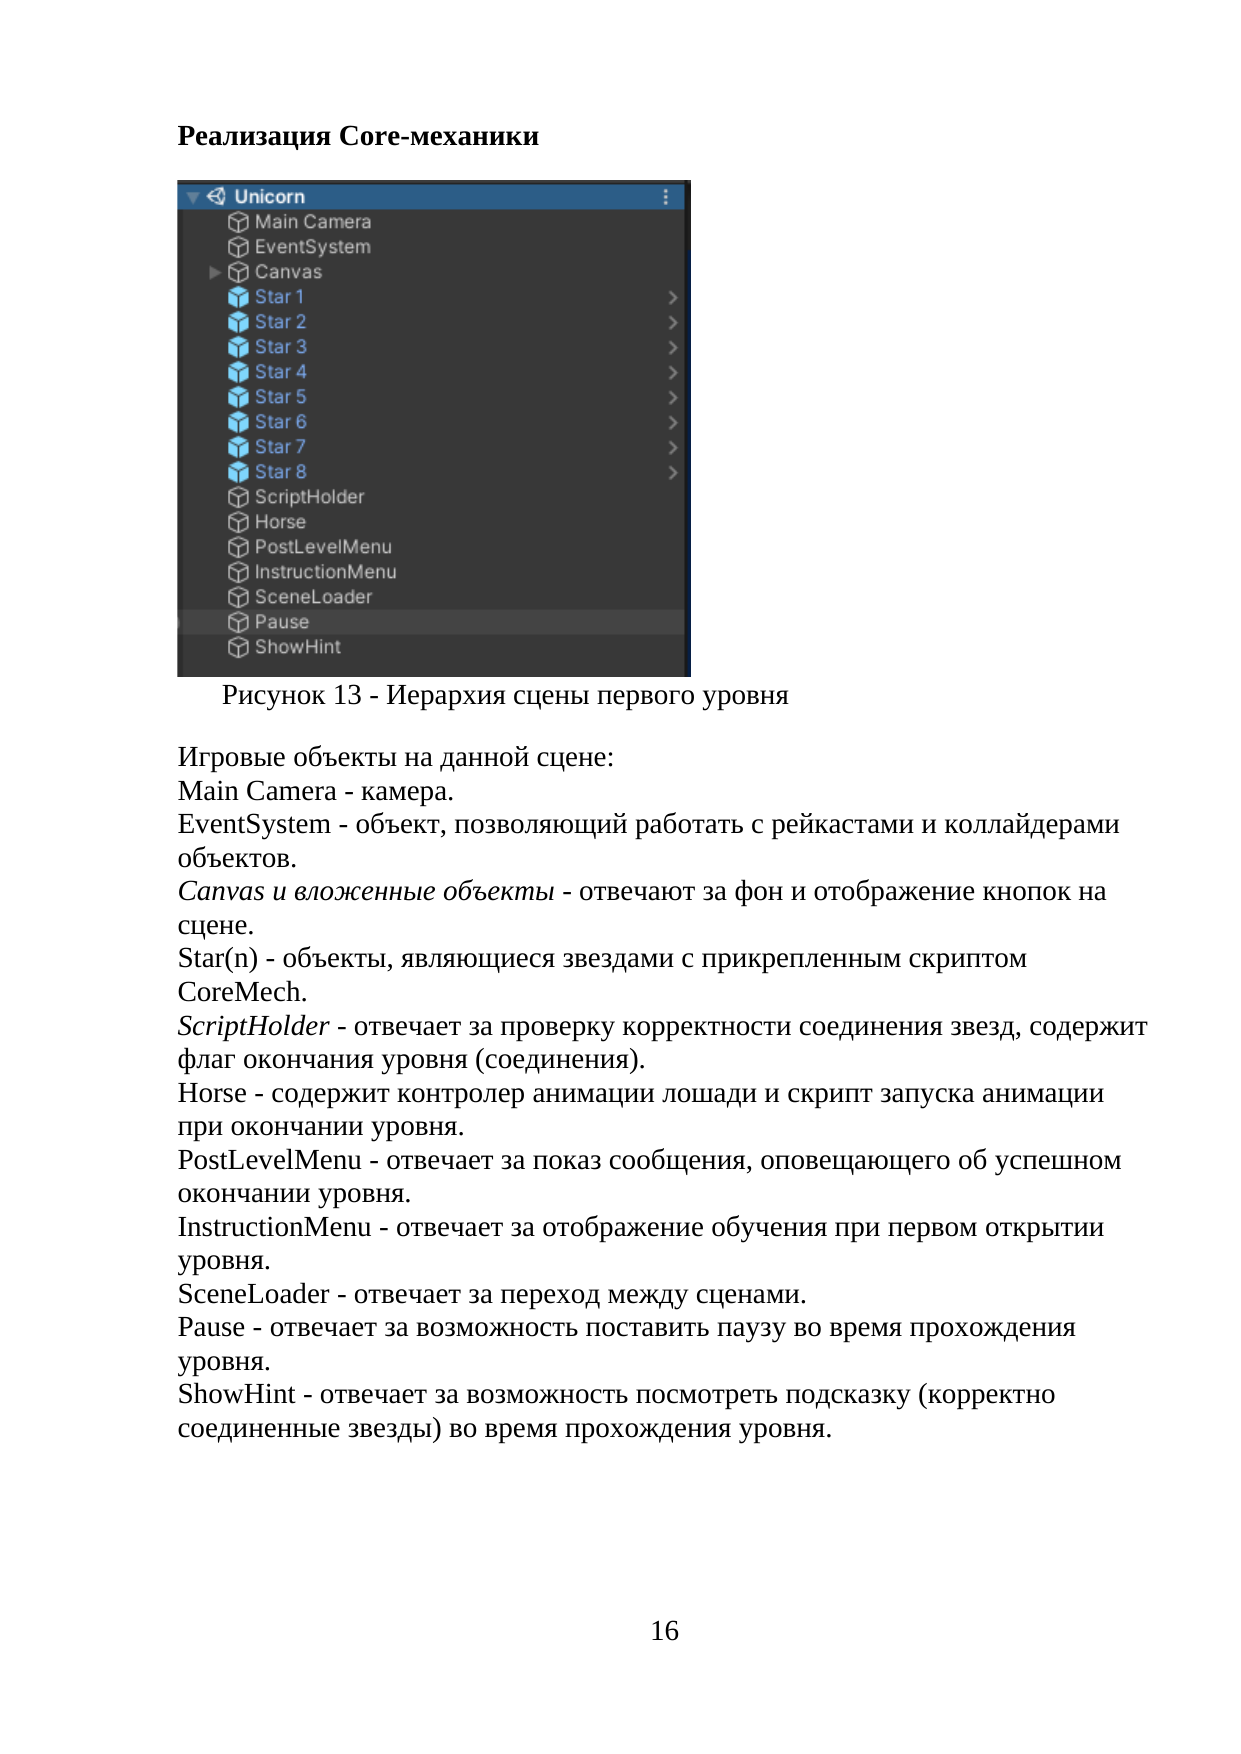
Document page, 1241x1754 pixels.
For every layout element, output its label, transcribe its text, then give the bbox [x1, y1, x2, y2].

picture [177, 180, 691, 677]
text Игровые объекты на данной сцене: [177, 739, 1152, 773]
text Pause - отвечает за возможность поставить паузу во время прохождения уровня. [177, 1309, 1152, 1377]
text ShowHint - отвечает за возможность посмотреть подсказку (корректно соединенные звезды) во время прохождения уровня. [177, 1377, 1152, 1444]
text Рисунок 13 - Иерархия сцены первого уровня [177, 677, 1152, 711]
text Реализация Core-механики [177, 118, 1152, 152]
text Main Camera - камера. [177, 773, 1152, 806]
text InstructionMenu - отвечает за отображение обучения при первом открытии уровня. [177, 1209, 1152, 1276]
text SceneLoader - отвечает за переход между сценами. [177, 1276, 1152, 1309]
text PostLevelMenu - отвечает за показ сообщения, оповещающего об успешном окончании уровня. [177, 1142, 1152, 1209]
text Canvas и вложенные объекты - отвечают за фон и отображение кнопок на сцене. [177, 873, 1152, 941]
text Horse - содержит контролер анимации лошади и скрипт запуска анимации при окончании уровня. [177, 1075, 1152, 1142]
text EventSystem - объект, позволяющий работать с рейкастами и коллайдерами объектов. [177, 806, 1152, 873]
text ScriptHolder - отвечает за проверку корректности соединения звезд, содержит флаг окончания уровня (соединения). [177, 1008, 1152, 1075]
text Star(n) - объекты, являющиеся звездами с прикрепленным скриптом CoreMech. [177, 941, 1152, 1008]
